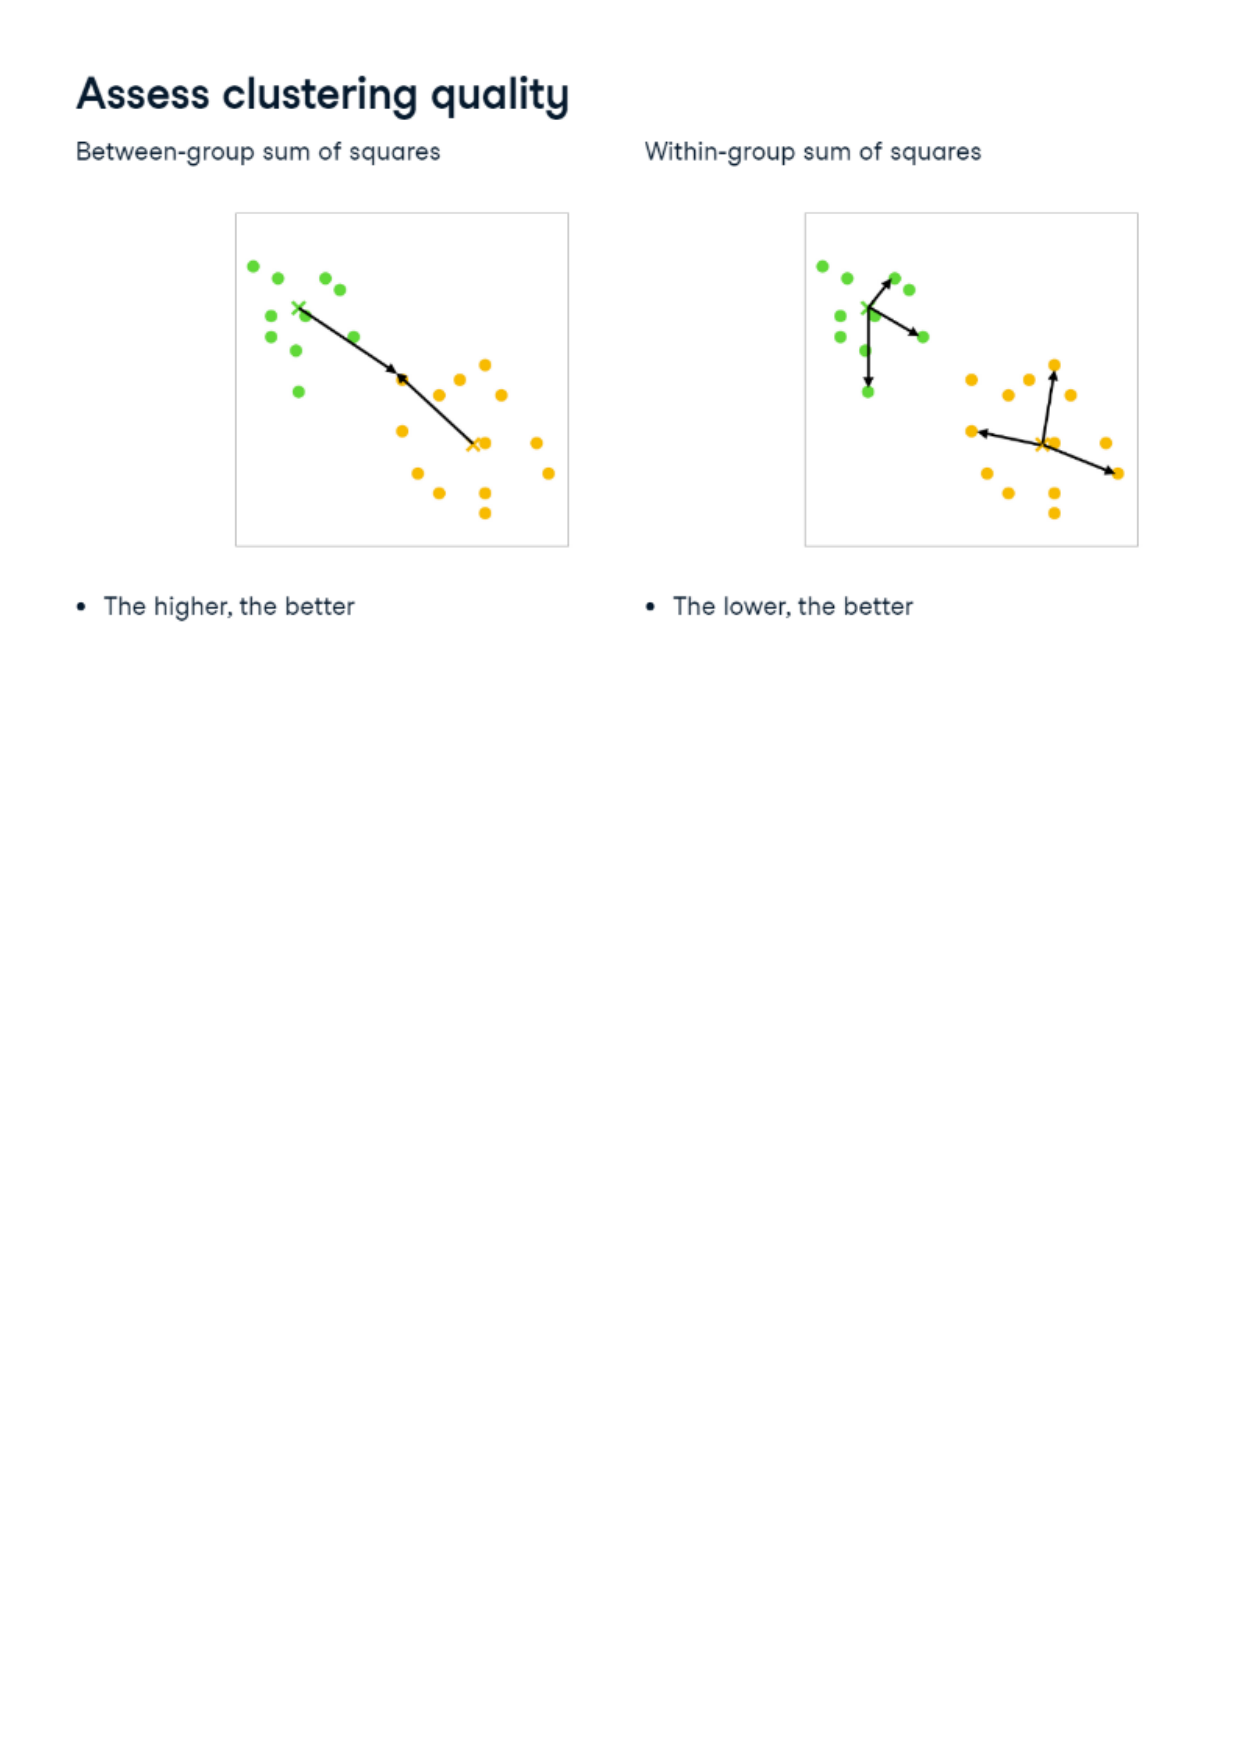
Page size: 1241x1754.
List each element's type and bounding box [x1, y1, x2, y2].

picture [59, 73, 1167, 634]
